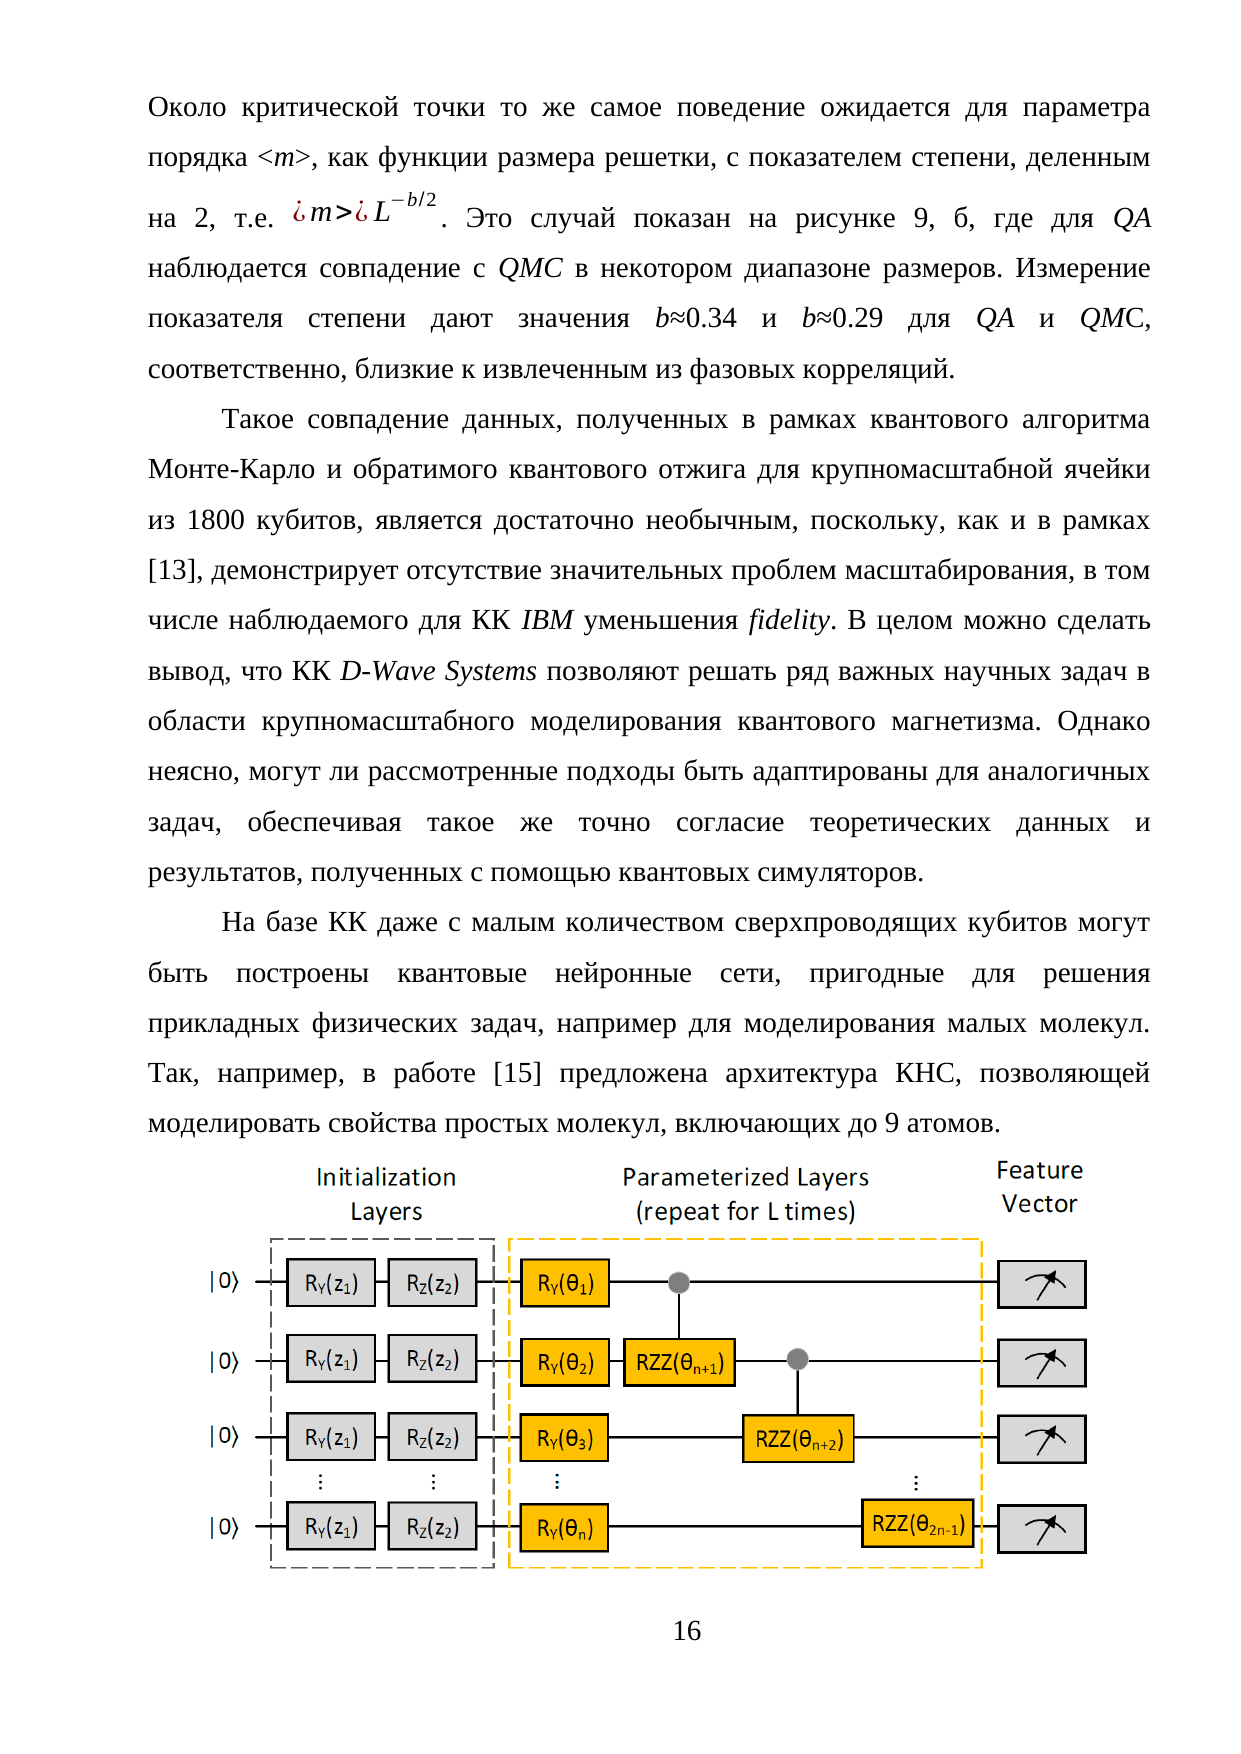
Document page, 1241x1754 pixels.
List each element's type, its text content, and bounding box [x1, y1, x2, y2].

text На базе КК даже с малым количеством сверхпроводящих кубитов могут быть построены квантовые нейронные сети, пригодные для решения прикладных физических задач, например для моделирования малых молекул. Так, например, в работе [15] предложена архитектура КНС, позволяющей моделировать свойства простых молекул, включающих до 9 атомов. [148, 904, 1152, 1139]
text Около критической точки то же самое поведение ожидается для параметра порядка <m>, как функции размера решетки, с показателем степени, деленным на 2, т.е. . Это случай показан на рисунке 9, б, где для QA наблюдается совпадение с QMC в некотором диапазоне размеров. Измерение показателя степени дают значения b≈0.34 и b≈0.29 для QA и QMC, соответственно, близкие к извлеченным из фазовых корреляций. [148, 89, 1152, 384]
picture [202, 1156, 1098, 1578]
text Такое совпадение данных, полученных в рамках квантового алгоритма Монте-Карло и обратимого квантового отжига для крупномасштабной ячейки из 1800 кубитов, является достаточно необычным, поскольку, как и в рамках [13], демонстрирует отсутствие значительных проблем масштабирования, в том числе наблюдаемого для КК IBM уменьшения fidelity. В целом можно сделать вывод, что КК D-Wave Systems позволяют решать ряд важных научных задач в области крупномасштабного моделирования квантового магнетизма. Однако неясно, могут ли рассмотренные подходы быть адаптированы для аналогичных задач, обеспечивая такое же точно согласие теоретических данных и результатов, полученных с помощью квантовых симуляторов. [148, 401, 1152, 888]
